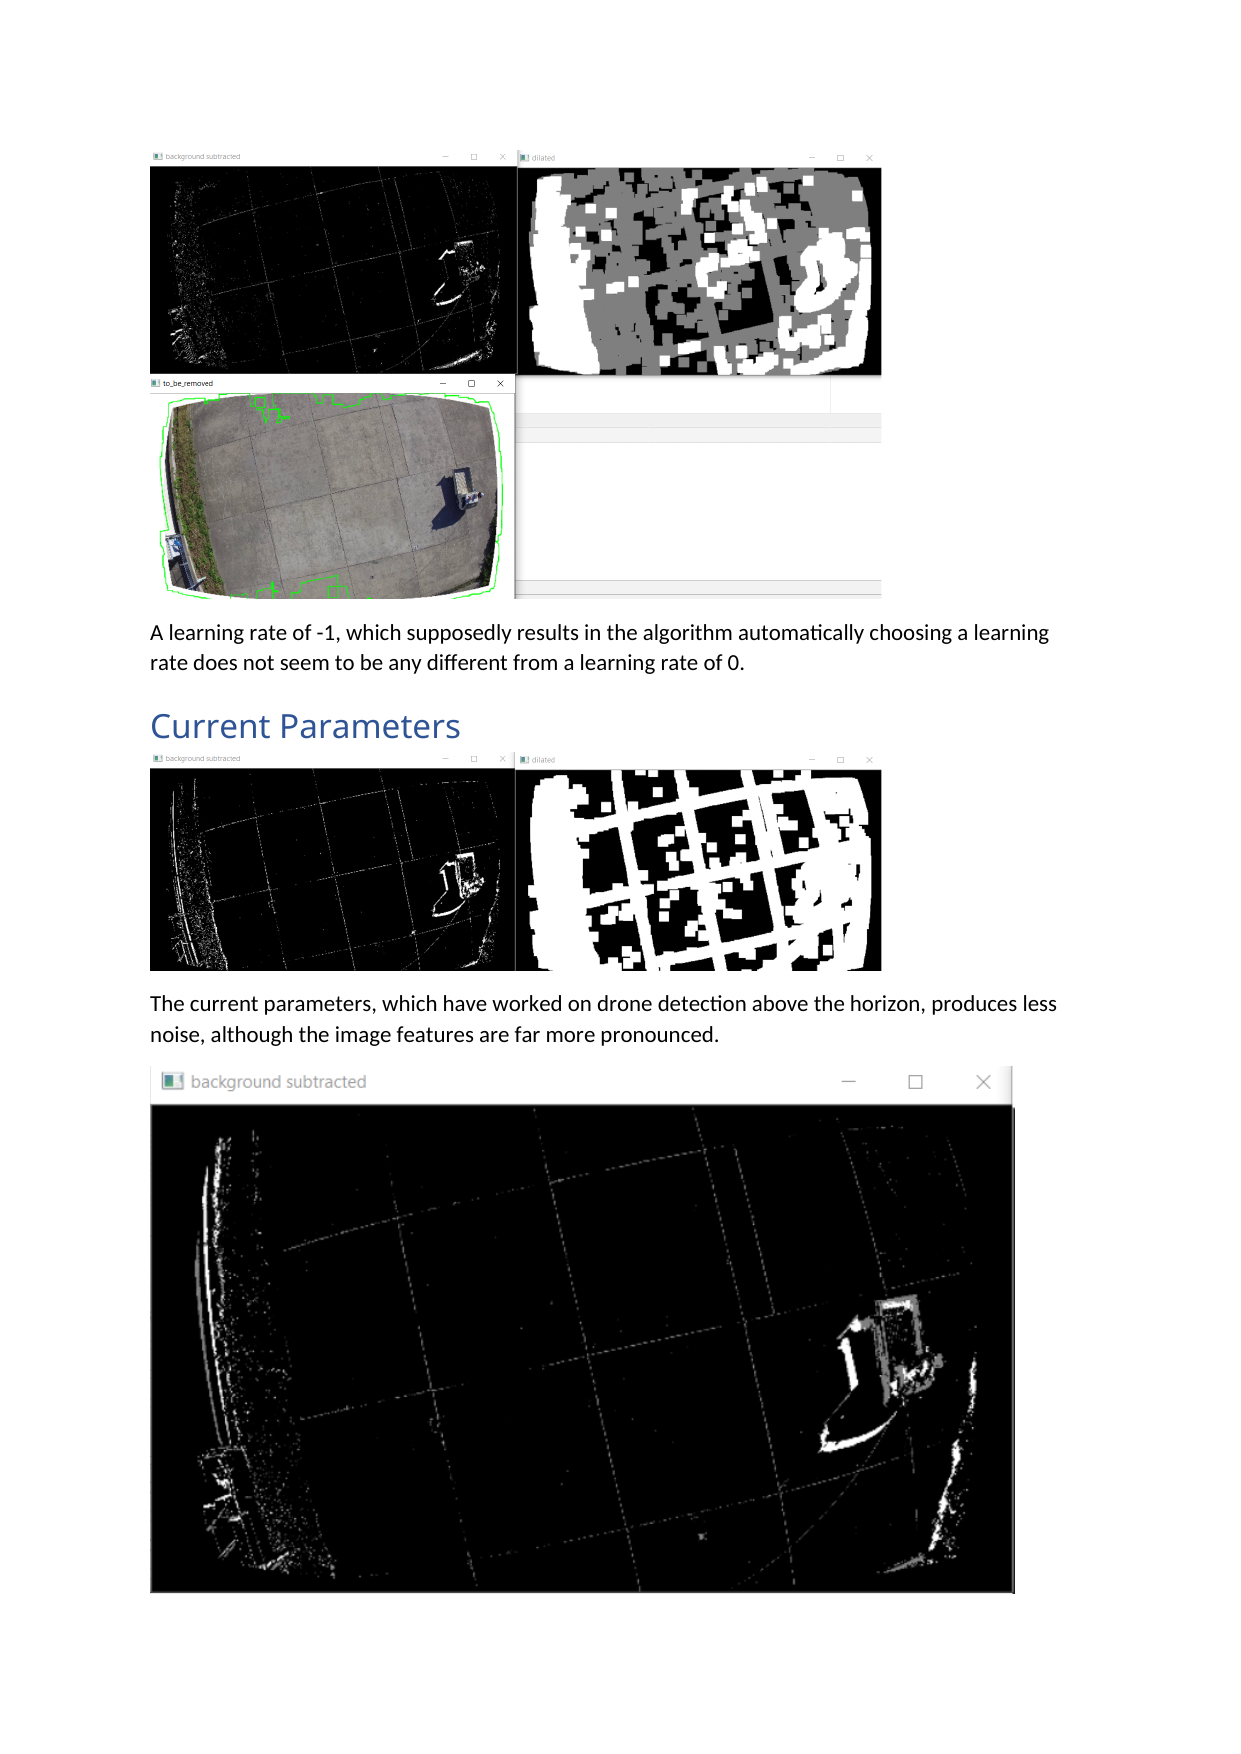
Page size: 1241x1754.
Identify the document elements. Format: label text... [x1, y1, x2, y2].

picture [150, 1066, 1015, 1594]
text A learning rate of -1, which supposedly results in the algorithm automatically choosing a learning rate does not seem to be any different from a learning rate of 0. [150, 618, 1090, 676]
subtitle Current Parameters [150, 703, 1090, 748]
text The current parameters, which have worked on drone detection above the horizon, produces less noise, although the image features are far more pronounced. [150, 989, 1090, 1048]
picture [150, 752, 882, 971]
picture [150, 150, 882, 599]
